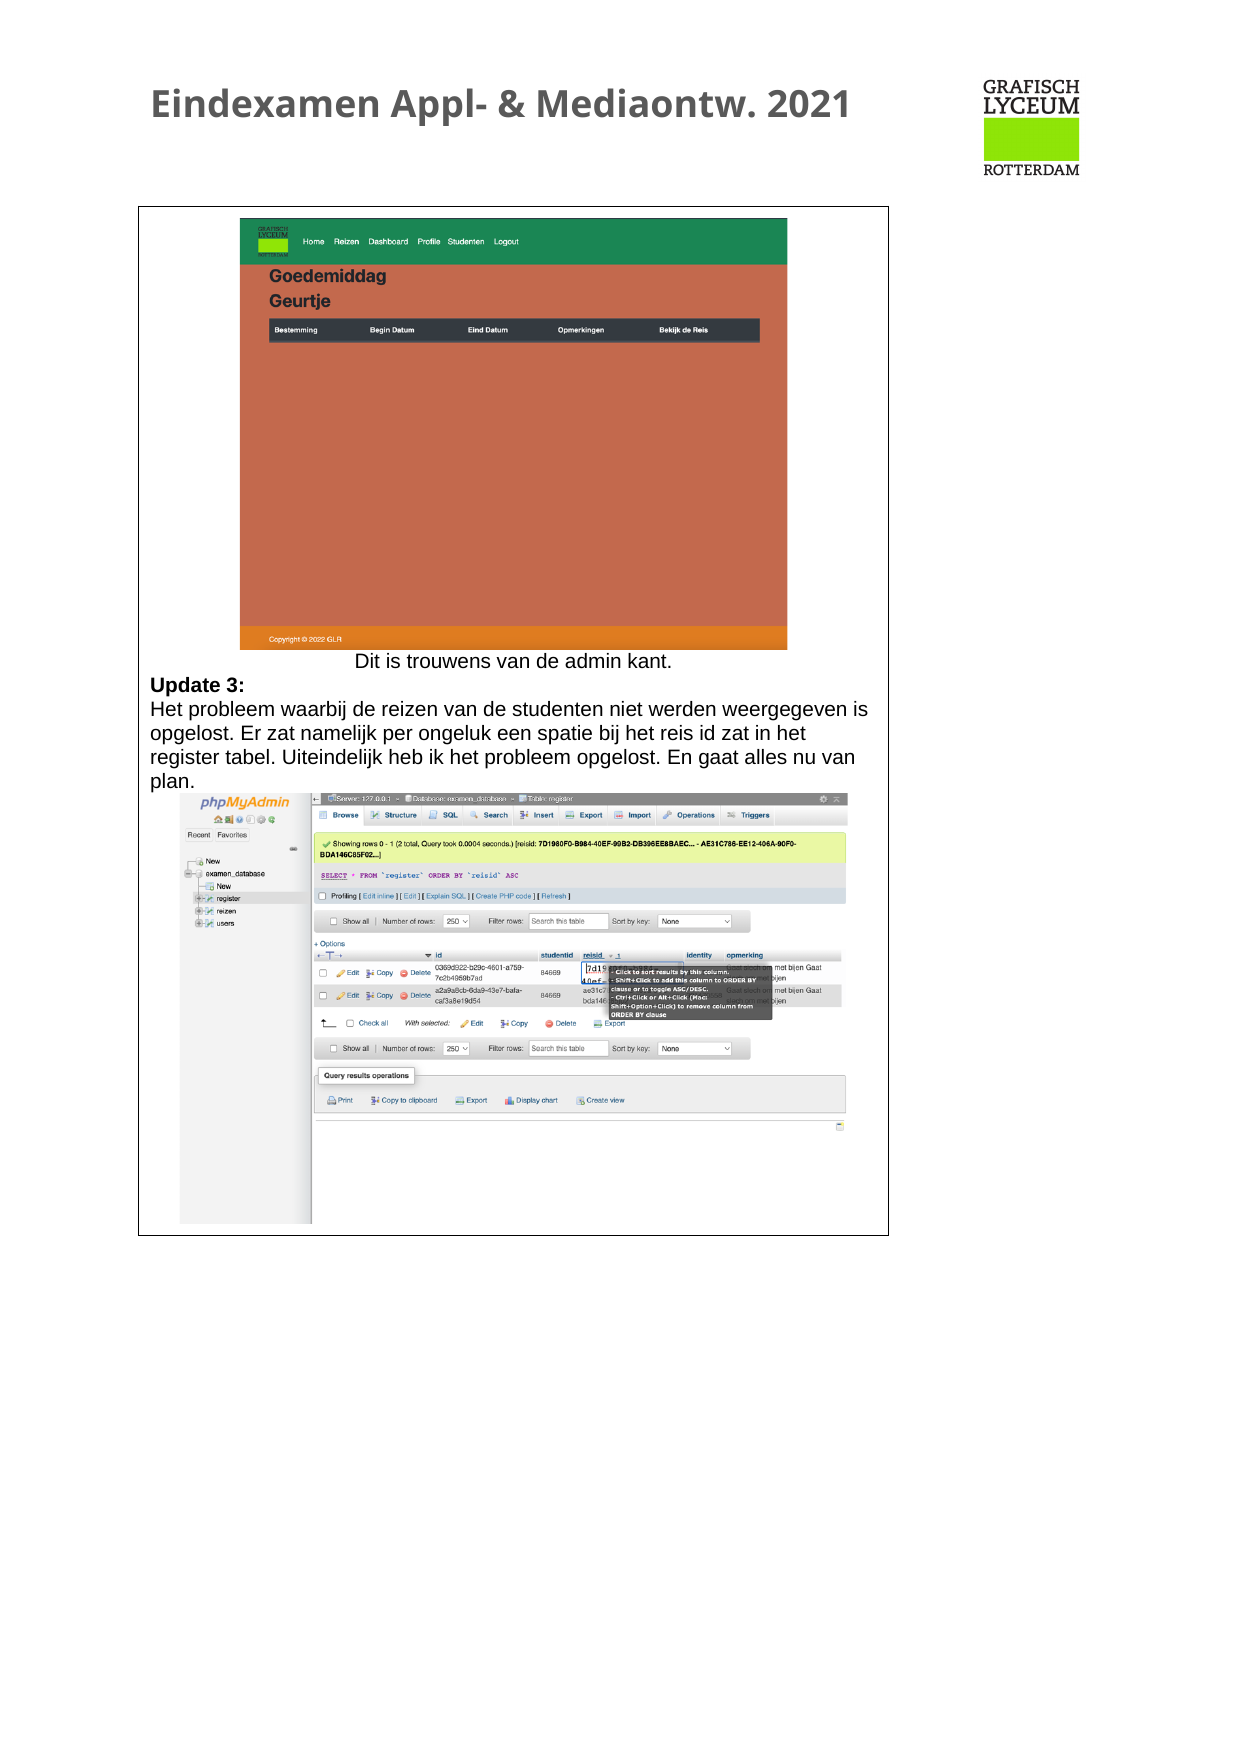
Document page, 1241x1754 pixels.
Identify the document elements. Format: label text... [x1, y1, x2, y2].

picture [239, 218, 788, 650]
picture [977, 73, 1086, 182]
picture [179, 793, 848, 1224]
